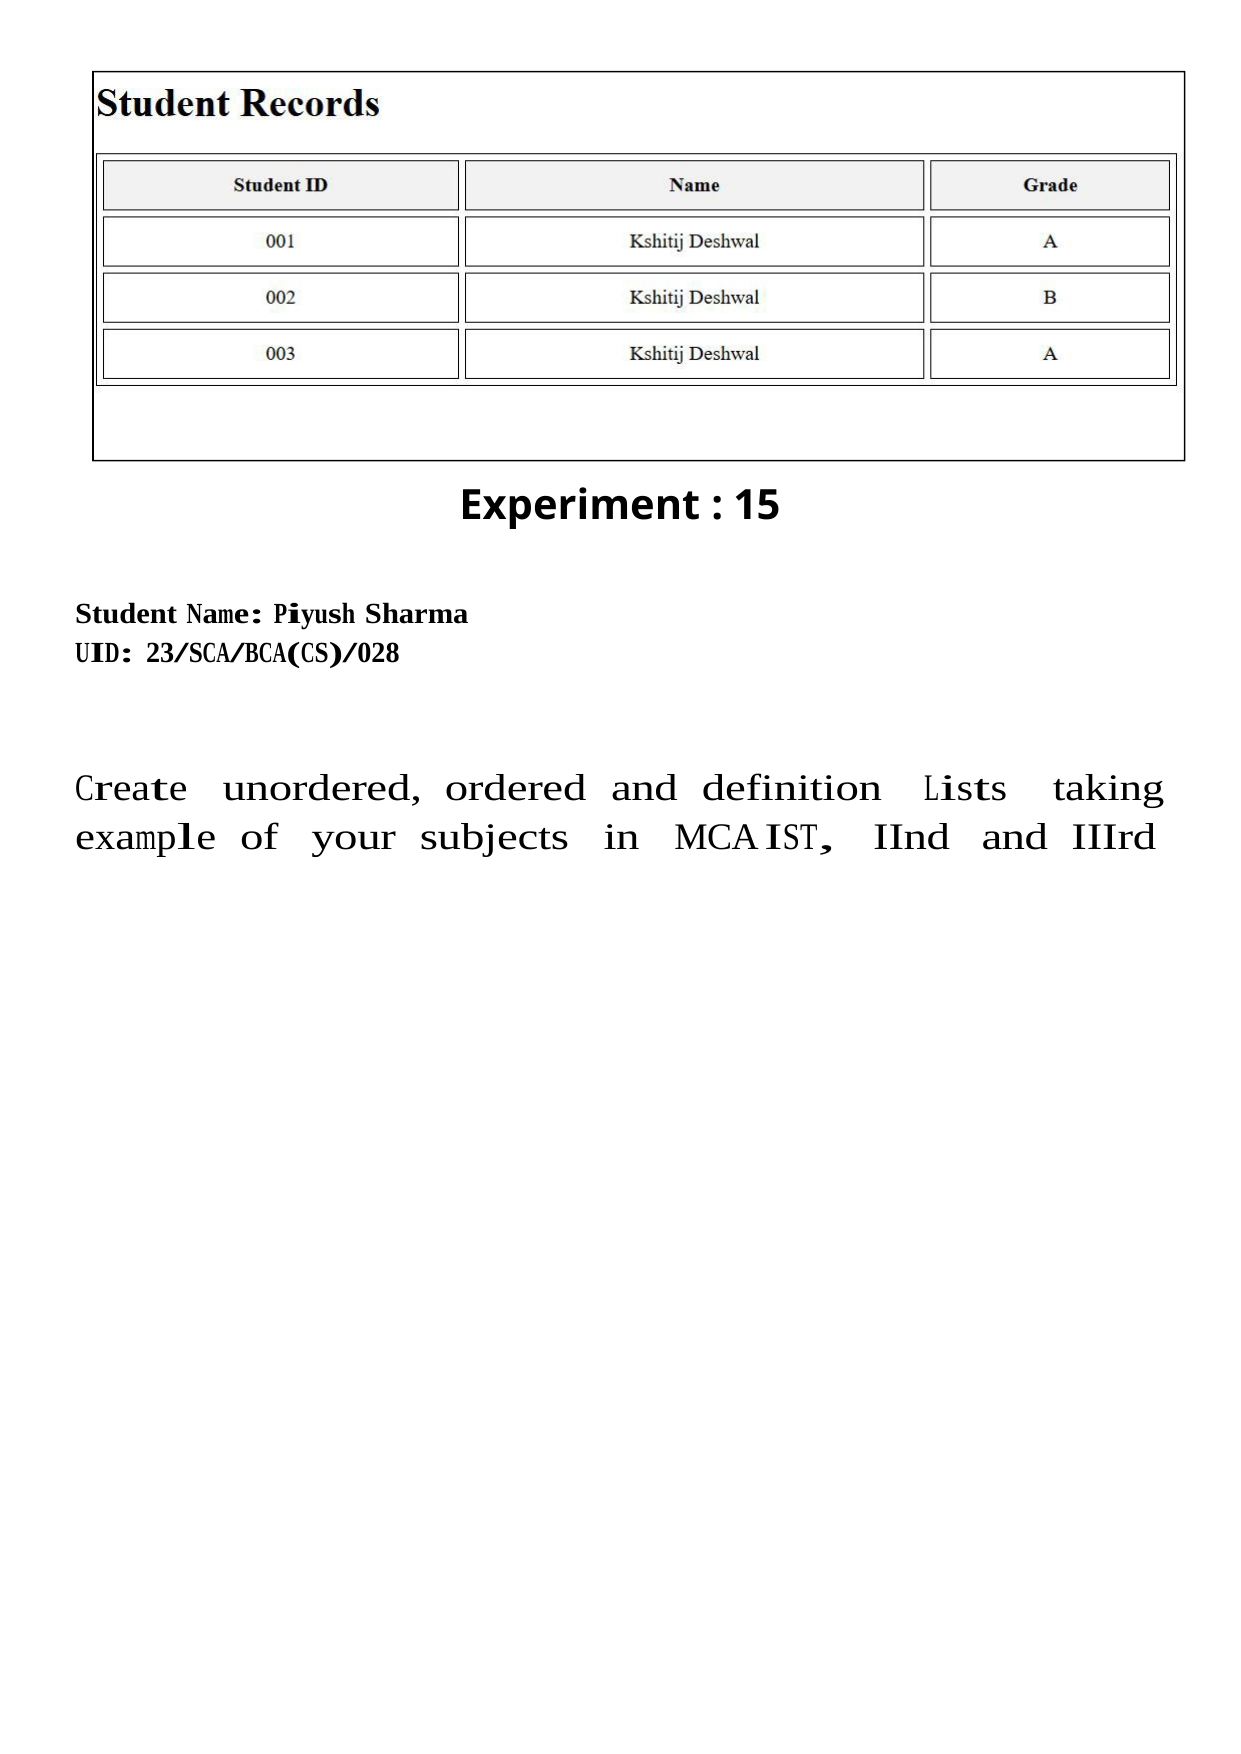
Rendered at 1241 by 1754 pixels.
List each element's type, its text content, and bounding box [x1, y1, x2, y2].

text Student Name: Piyush Sharma UID: 23/SCA/BCA(CS)/028 [75, 596, 524, 669]
picture [94, 88, 1183, 393]
text Create unordered, ordered and definition Lists taking example of your subjects in MCA IST, IInd and IIIrd [75, 766, 1166, 857]
subtitle Experiment : 15 [66, 462, 1174, 534]
